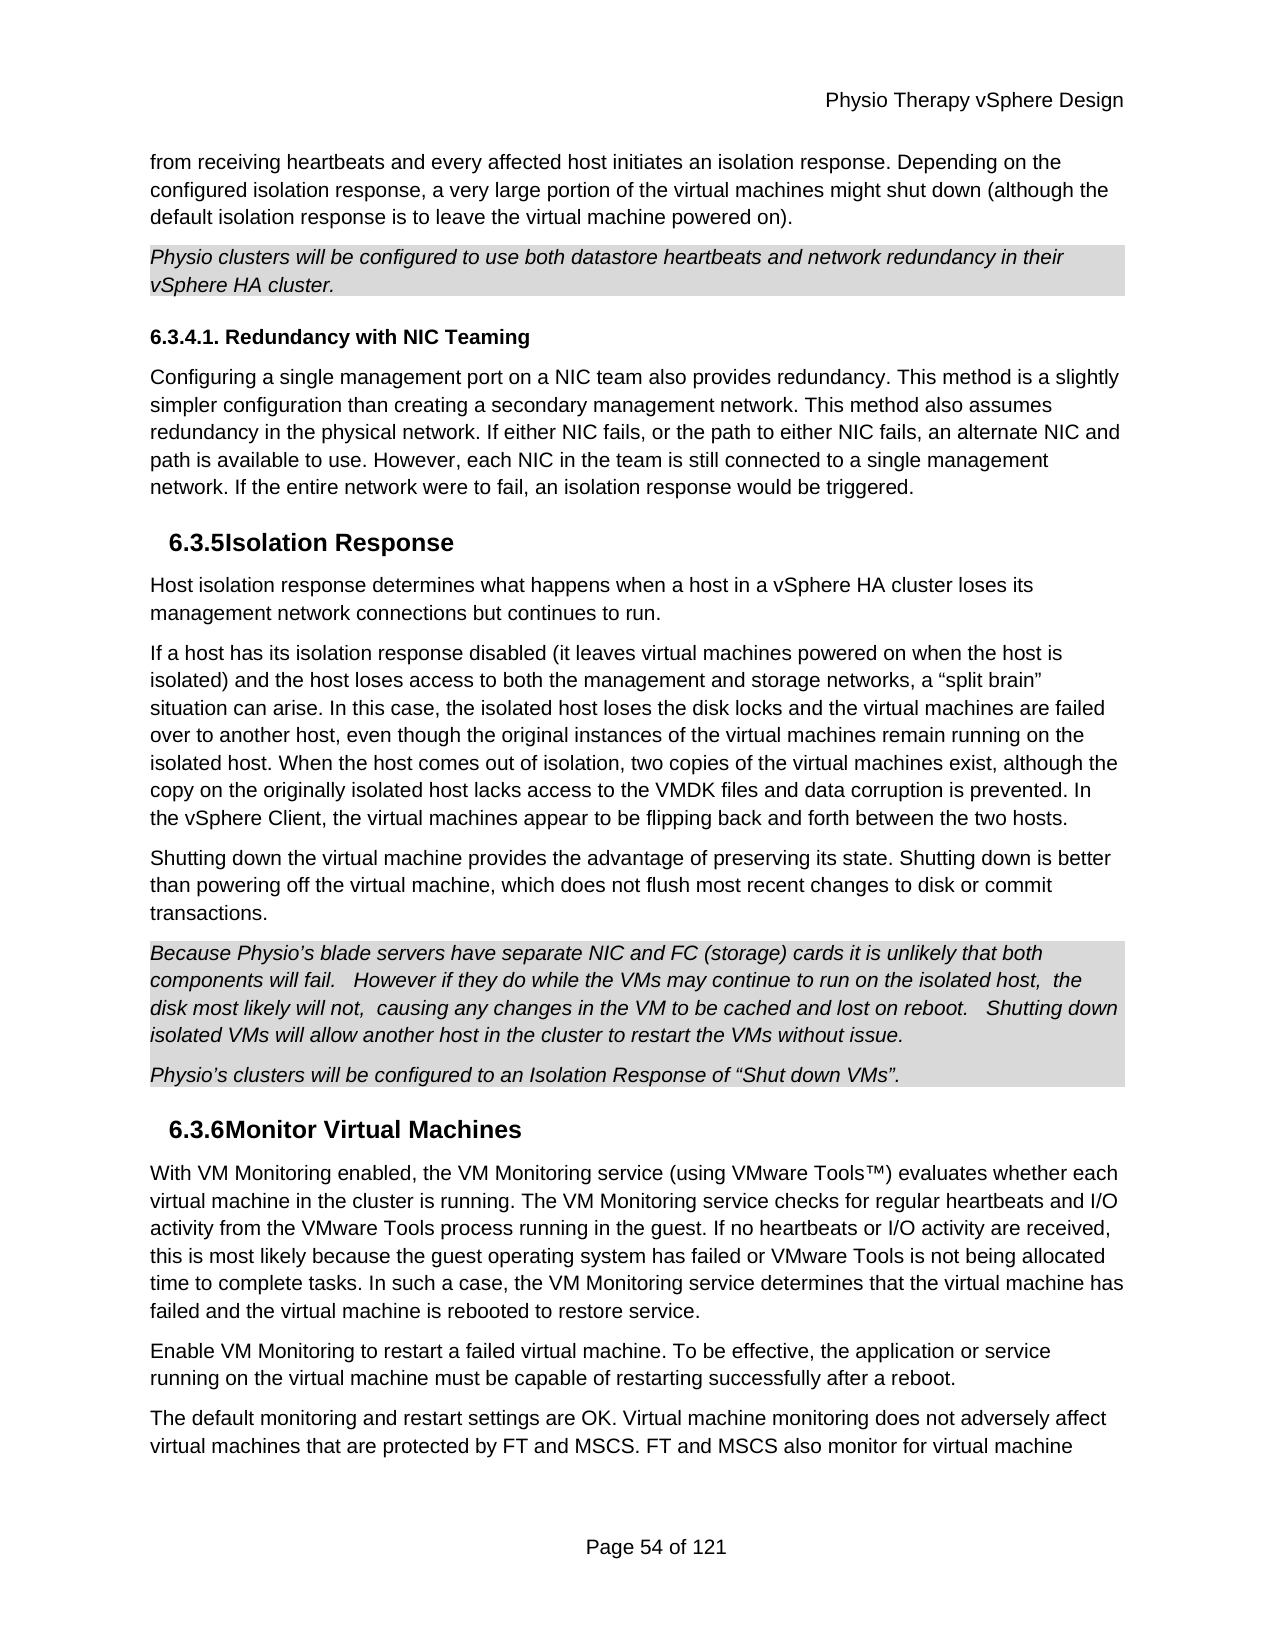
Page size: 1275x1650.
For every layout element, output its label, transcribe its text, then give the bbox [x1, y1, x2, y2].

text Enable VM Monitoring to restart a failed virtual machine. To be effective, the application or service running on the virtual machine must be capable of restarting successfully after a reboot. [150, 1338, 1125, 1390]
text Because Physio’s blade servers have separate NIC and FC (storage) cards it is unlikely that both components will fail. However if they do while the VMs may continue to run on the isolated host, the disk most likely will not, causing any changes in the VM to be cached and lost on reboot. Shutting down isolated VMs will allow another host in the cluster to restart the VMs without issue. [150, 941, 1125, 1047]
text Shutting down the virtual machine provides the advantage of preserving its state. Shutting down is better than powering off the virtual machine, which does not flush most recent changes to disk or commit transactions. [150, 846, 1125, 924]
text If a host has its isolation response disabled (it leaves virtual machines powered on when the host is isolated) and the host loses access to both the management and storage networks, a “split brain” situation can arise. In this case, the isolated host loses the disk locks and the virtual machines are failed over to another host, even though the original instances of the virtual machines remain running on the isolated host. When the host comes out of isolation, two copies of the virtual machines exist, although the copy on the originally isolated host lacks access to the VMDK files and data corruption is prevented. In the vSphere Client, the virtual machines appear to be flipping back and forth between the two hosts. [150, 641, 1125, 829]
text Configuring a single management port on a NIC team also provides redundancy. This method is a slightly simpler configuration than creating a secondary management network. This method also assumes redundancy in the physical network. If either NIC fails, or the path to either NIC fails, an alternate NIC and path is available to use. However, each NIC in the team is still connected to a single management network. If the entire network were to fail, an isolation response would be triggered. [150, 365, 1125, 499]
text Physio clusters will be configured to use both datastore heartbeats and network redundancy in their vSphere HA cluster. [150, 245, 1125, 296]
subtitle Redundancy with NIC Teaming [150, 325, 1125, 349]
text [150, 1406, 1125, 1457]
subtitle Isolation Response [169, 527, 1125, 556]
text With VM Monitoring enabled, the VM Monitoring service (using VMware Tools™) evaluates whether each virtual machine in the cluster is running. The VM Monitoring service checks for regular heartbeats and I/O activity from the VMware Tools process running in the guest. If no heartbeats or I/O activity are received, this is most likely because the guest operating system has failed or VMware Tools is not being allocated time to complete tasks. In such a case, the VM Monitoring service determines that the virtual machine has failed and the virtual machine is rebooted to restore service. [150, 1161, 1125, 1322]
text Physio’s clusters will be configured to an Isolation Response of “Shut down VMs”. [150, 1063, 1125, 1087]
subtitle Monitor Virtual Machines [169, 1116, 1125, 1144]
text Host isolation response determines what happens when a host in a vSphere HA cluster loses its management network connections but continues to run. [150, 573, 1125, 624]
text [150, 150, 1125, 229]
